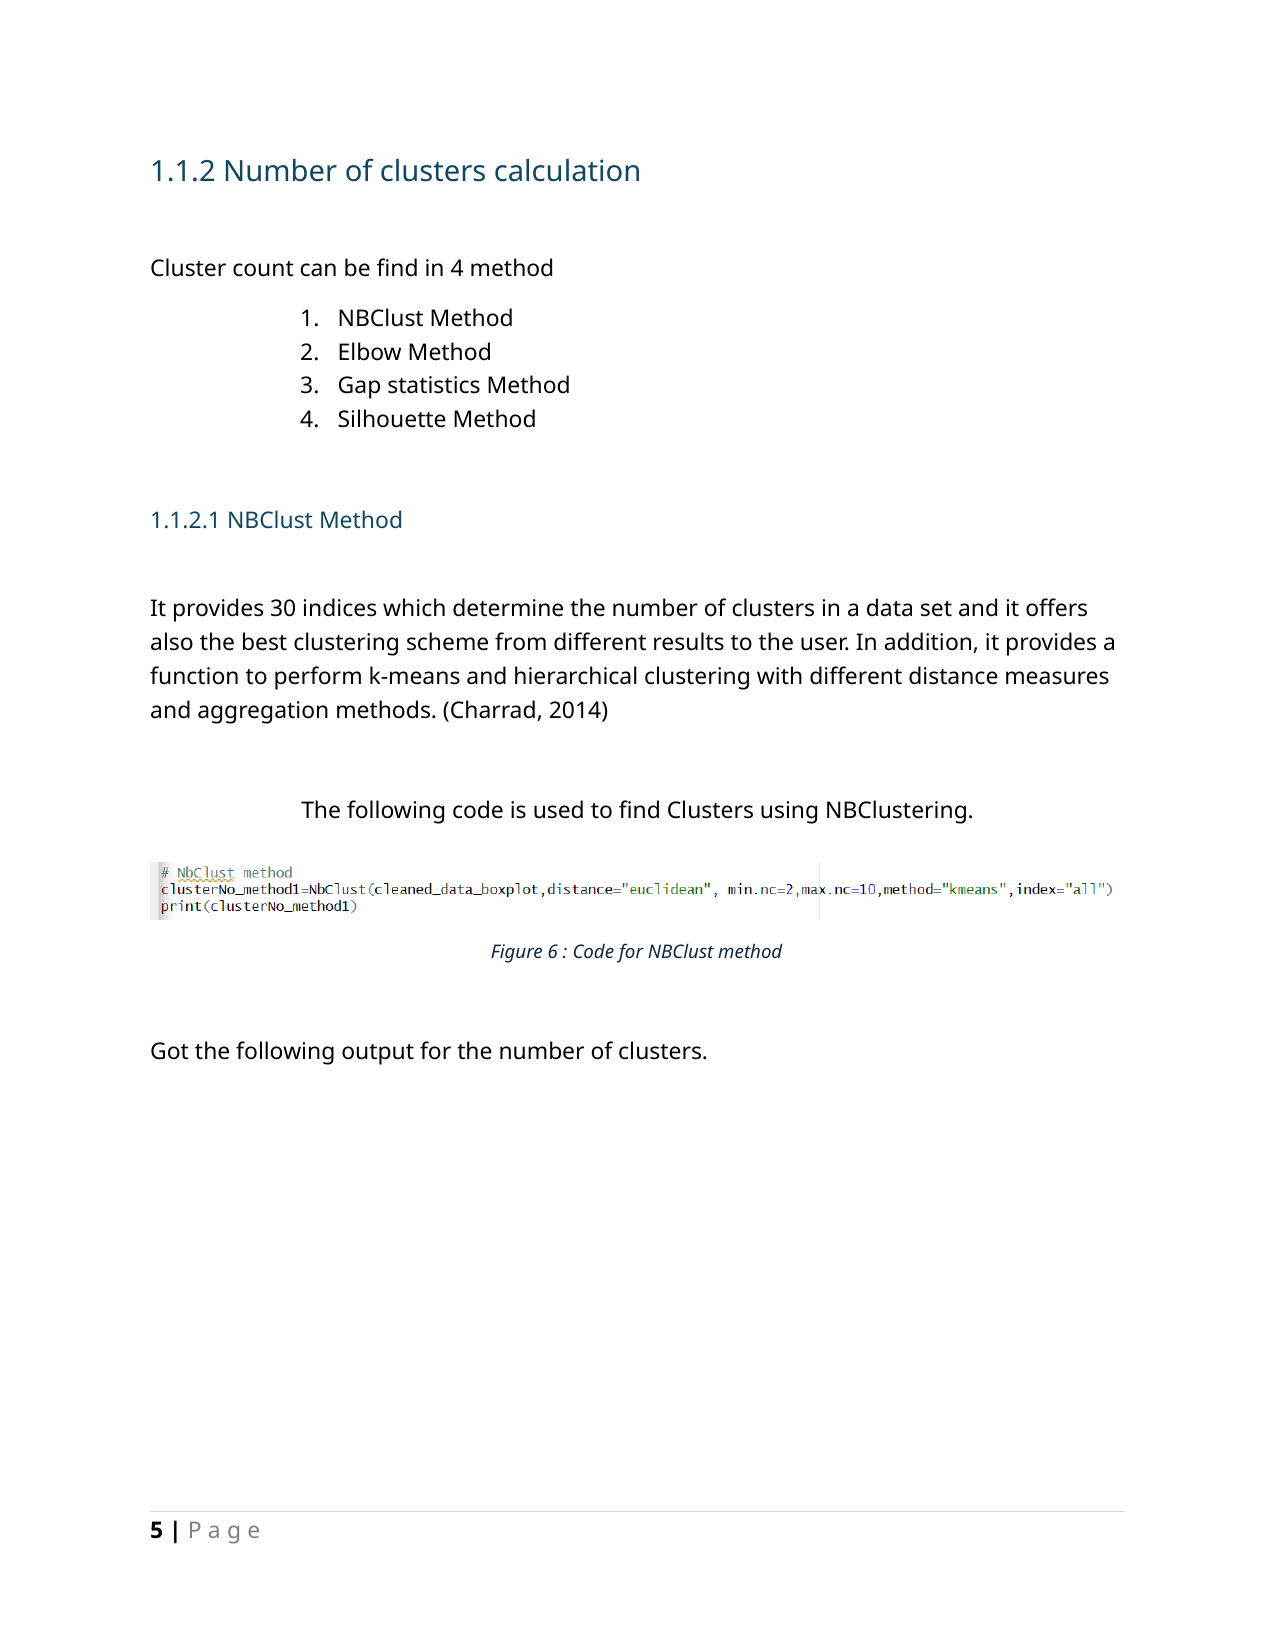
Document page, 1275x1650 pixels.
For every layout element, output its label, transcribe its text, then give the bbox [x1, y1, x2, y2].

list Gap statistics Method [300, 369, 1125, 401]
list Elbow Method [300, 336, 1125, 367]
subtitle 1.1.2.1 NBClust Method [150, 504, 1125, 535]
text Figure 6 : Code for NBClust method [150, 938, 1125, 964]
list Silhouette Method [300, 403, 1125, 434]
text Got the following output for the number of clusters. [150, 1035, 1125, 1066]
text The following code is used to find Clusters using NBClustering. [150, 794, 1125, 862]
text Cluster count can be find in 4 method [150, 252, 1125, 283]
list NBClust Method [300, 302, 1125, 333]
text It provides 30 indices which determine the number of clusters in a data set and it offers also the best clustering scheme from different results to the user. In addition, it provides a function to perform k-means and hierarchical clustering with different distance measures and aggregation methods. (Charrad, 2014) [150, 592, 1125, 725]
subtitle 1.1.2 Number of clusters calculation [150, 150, 1125, 190]
picture [150, 862, 1125, 920]
